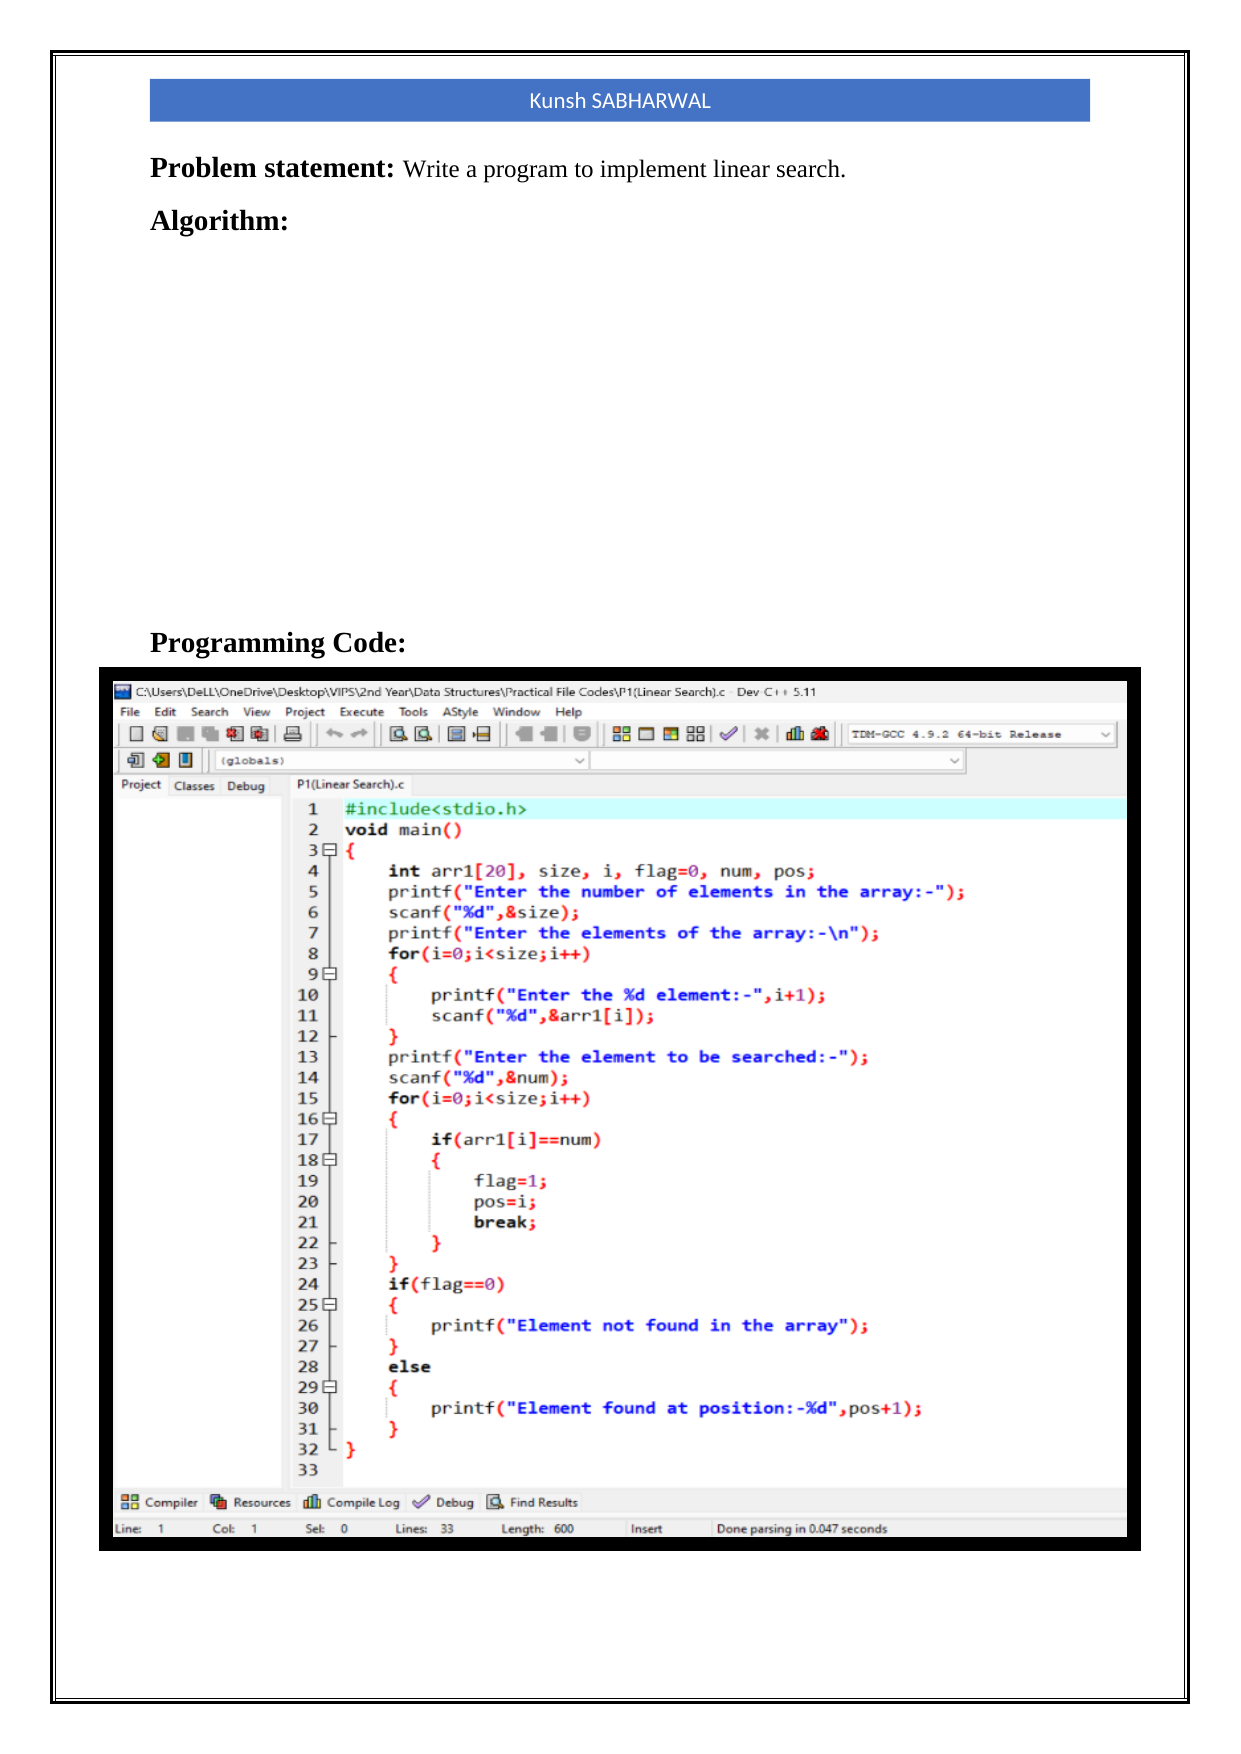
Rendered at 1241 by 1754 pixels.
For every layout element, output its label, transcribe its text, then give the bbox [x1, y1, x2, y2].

text Algorithm: [150, 203, 1090, 236]
text Problem statement: Write a program to implement linear search. [150, 150, 1090, 183]
text Programming Code: [150, 625, 1090, 659]
picture [113, 681, 1127, 1537]
